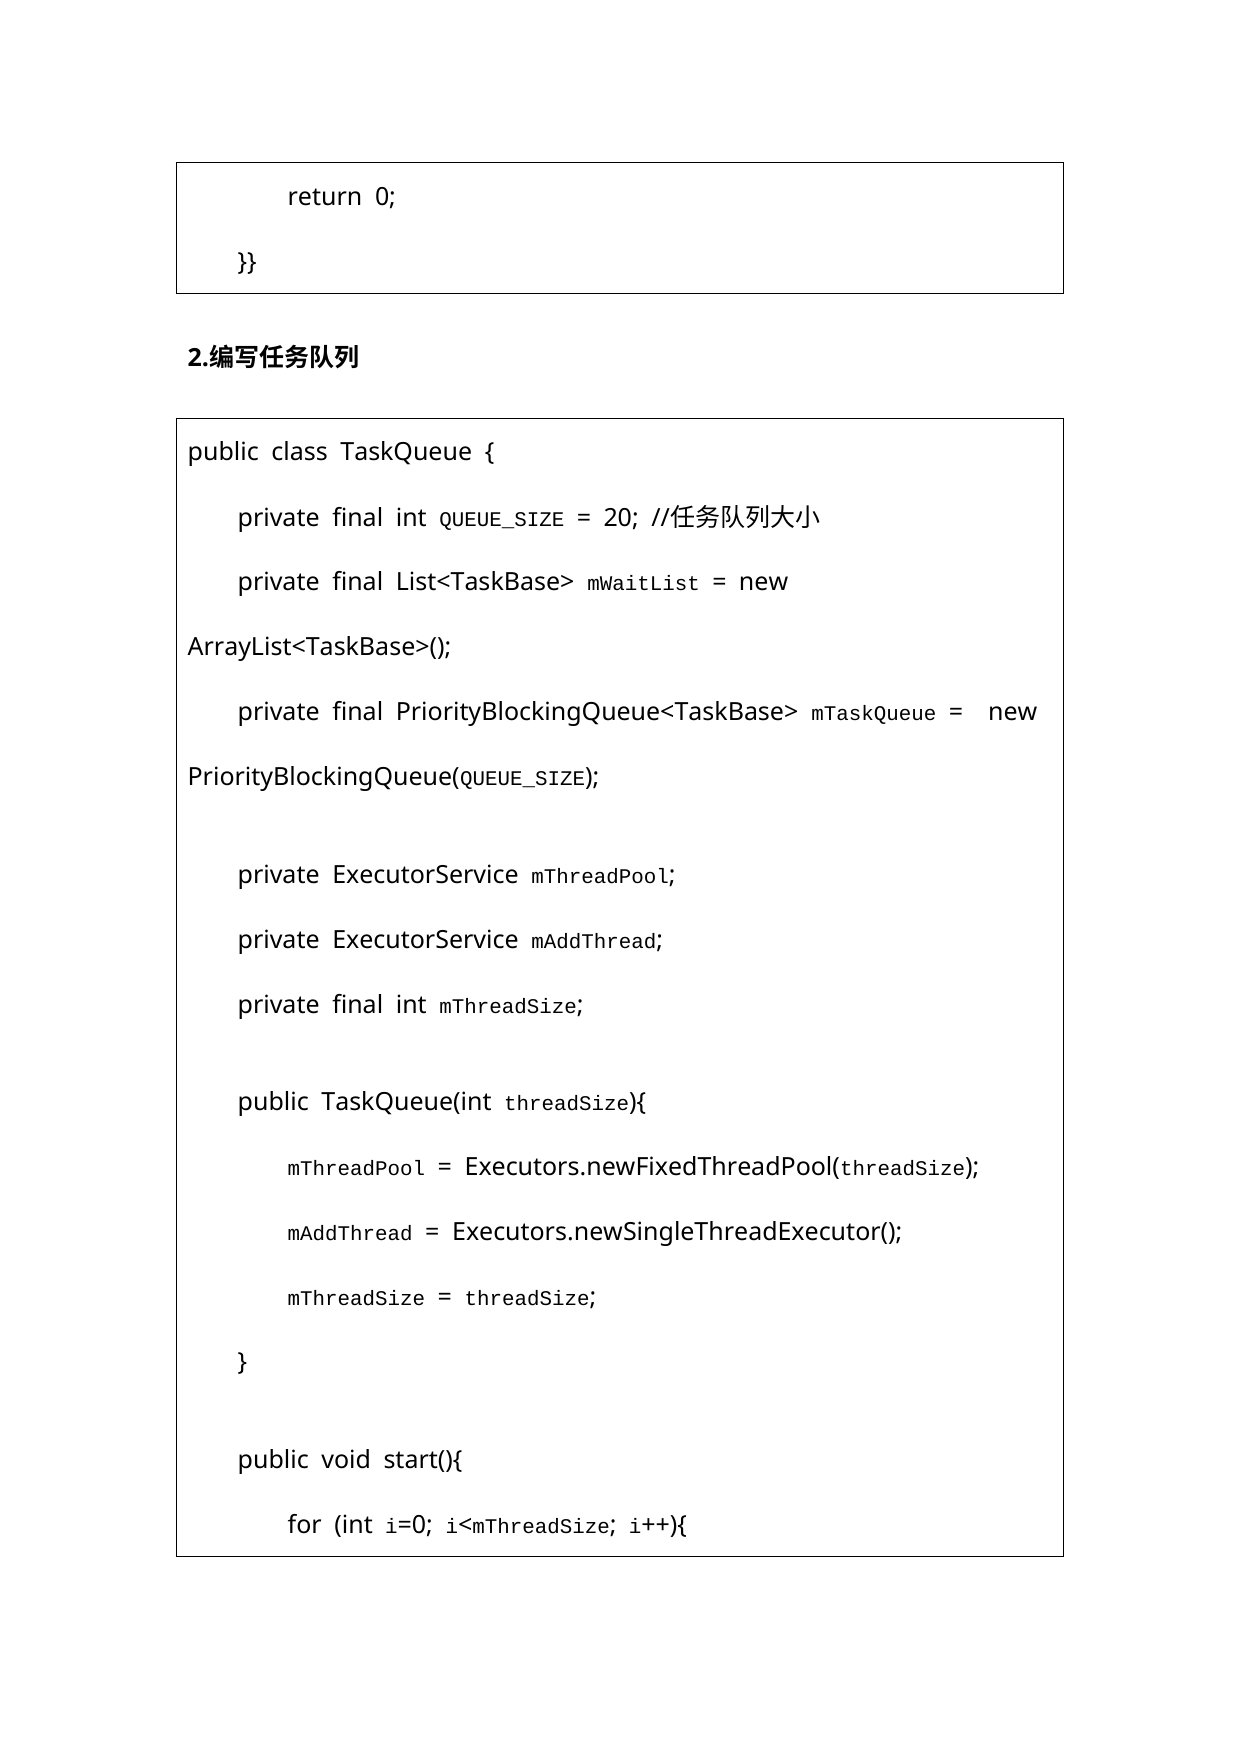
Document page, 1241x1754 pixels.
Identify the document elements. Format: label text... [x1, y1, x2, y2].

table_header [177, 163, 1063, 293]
subtitle 2.编写任务队列 [187, 323, 1053, 388]
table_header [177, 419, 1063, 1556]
